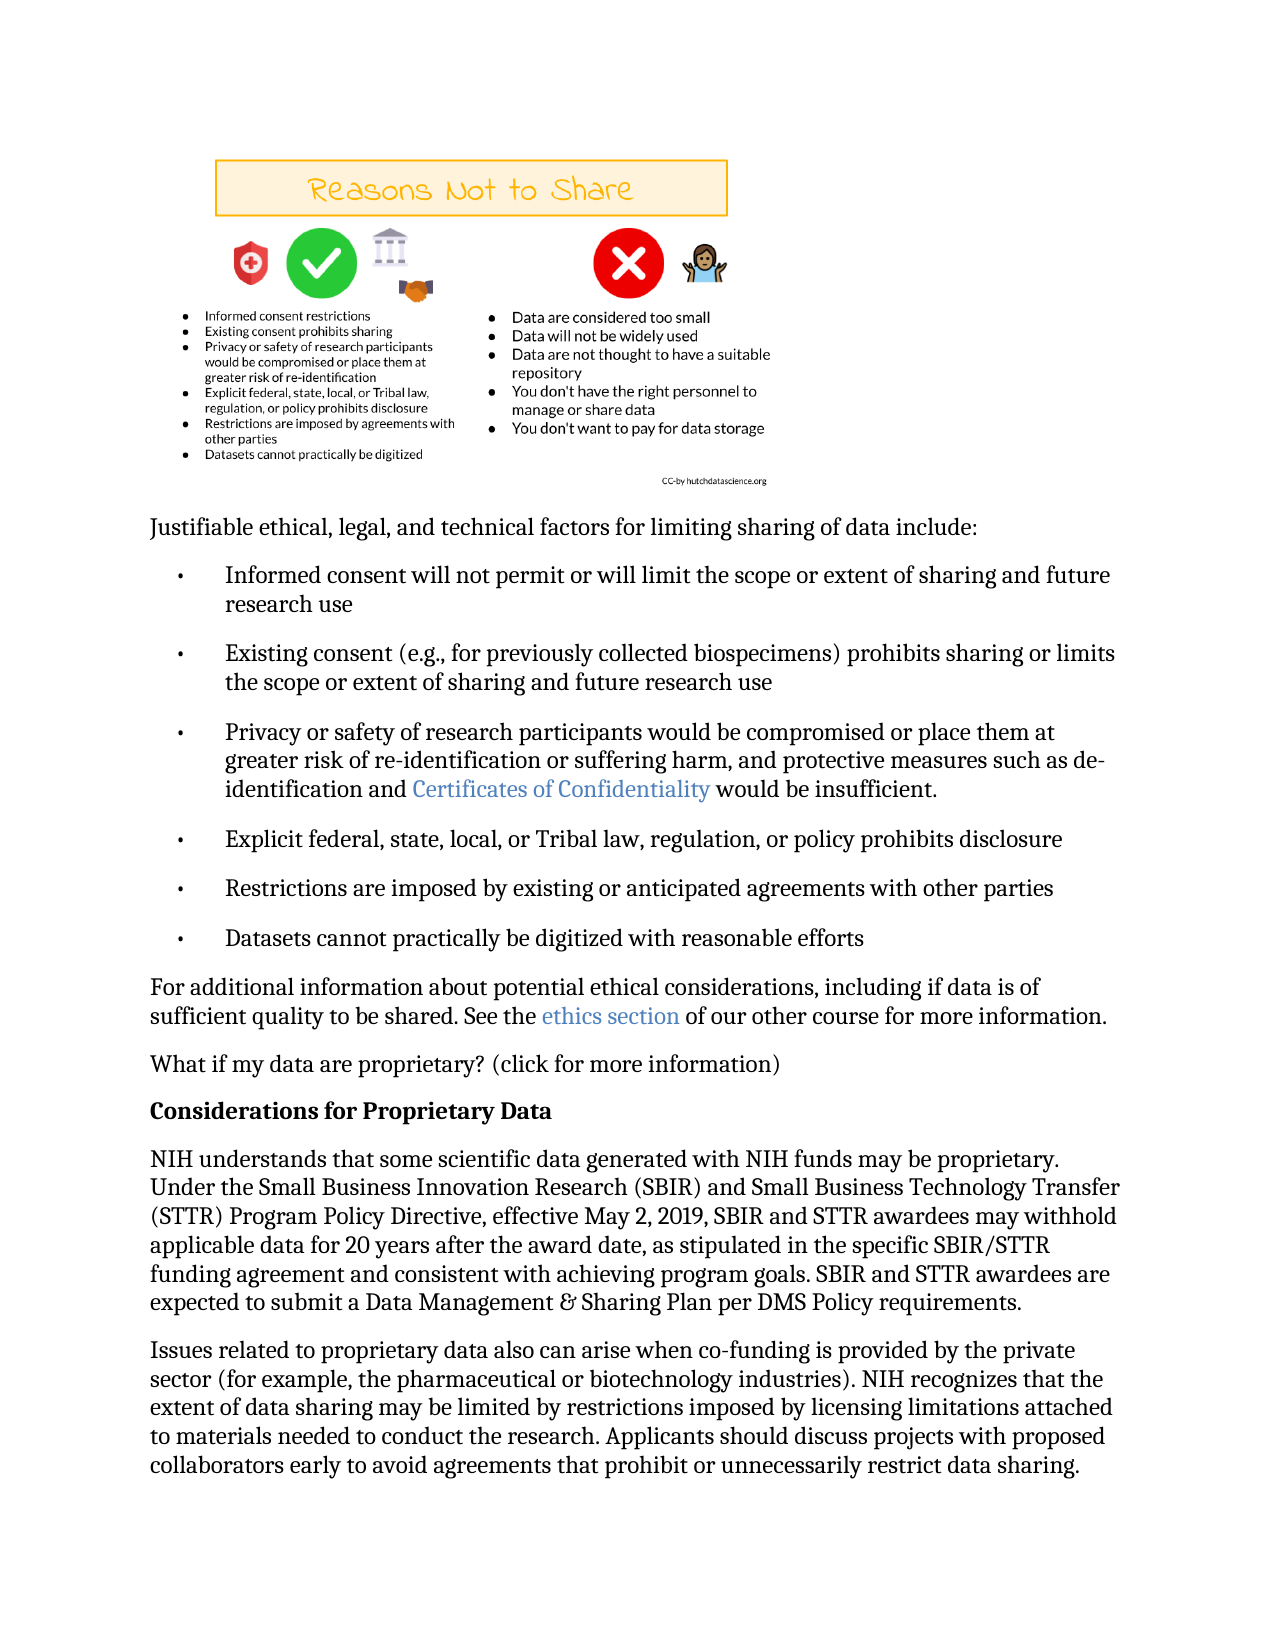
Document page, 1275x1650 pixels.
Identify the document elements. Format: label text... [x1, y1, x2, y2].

text What if my data are proprietary? (click for more information) [150, 1049, 1125, 1078]
list Explicit federal, state, local, or Tribal law, regulation, or policy prohibits disclosure [175, 824, 1125, 853]
list Privacy or safety of research participants would be compromised or place them at greater risk of re-identification or suffering harm, and protective measures such as de-identification and Certificates of Confidentiality would be insufficient. [175, 717, 1125, 804]
list Datasets cannot practically be digitized with reasonable efforts [175, 924, 1125, 952]
list Informed consent will not permit or will limit the scope or extent of sharing and future research use [175, 561, 1125, 618]
text Considerations for Proprietary Data [150, 1097, 1125, 1126]
picture [168, 150, 782, 495]
list Existing consent (e.g., for previously collected biospecimens) prohibits sharing or limits the scope or extent of sharing and future research use [175, 639, 1125, 697]
text Justifiable ethical, legal, and technical factors for limiting sharing of data include: [150, 513, 1125, 542]
text NIH understands that some scientific data generated with NIH funds may be proprietary. Under the Small Business Innovation Research (SBIR) and Small Business Technology Transfer (STTR) Program Policy Directive, effective May 2, 2019, SBIR and STTR awardees may withhold applicable data for 20 years after the award date, as stipulated in the specific SBIR/STTR funding agreement and consistent with achieving program goals. SBIR and STTR awardees are expected to submit a Data Management & Sharing Plan per DMS Policy requirements. [150, 1144, 1125, 1317]
list Restrictions are imposed by existing or anticipated agreements with other parties [175, 874, 1125, 903]
text For additional information about potential ethical considerations, including if data is of sufficient quality to be shared. See the ethics section of our other course for more information. [150, 973, 1125, 1031]
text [150, 1336, 1125, 1479]
